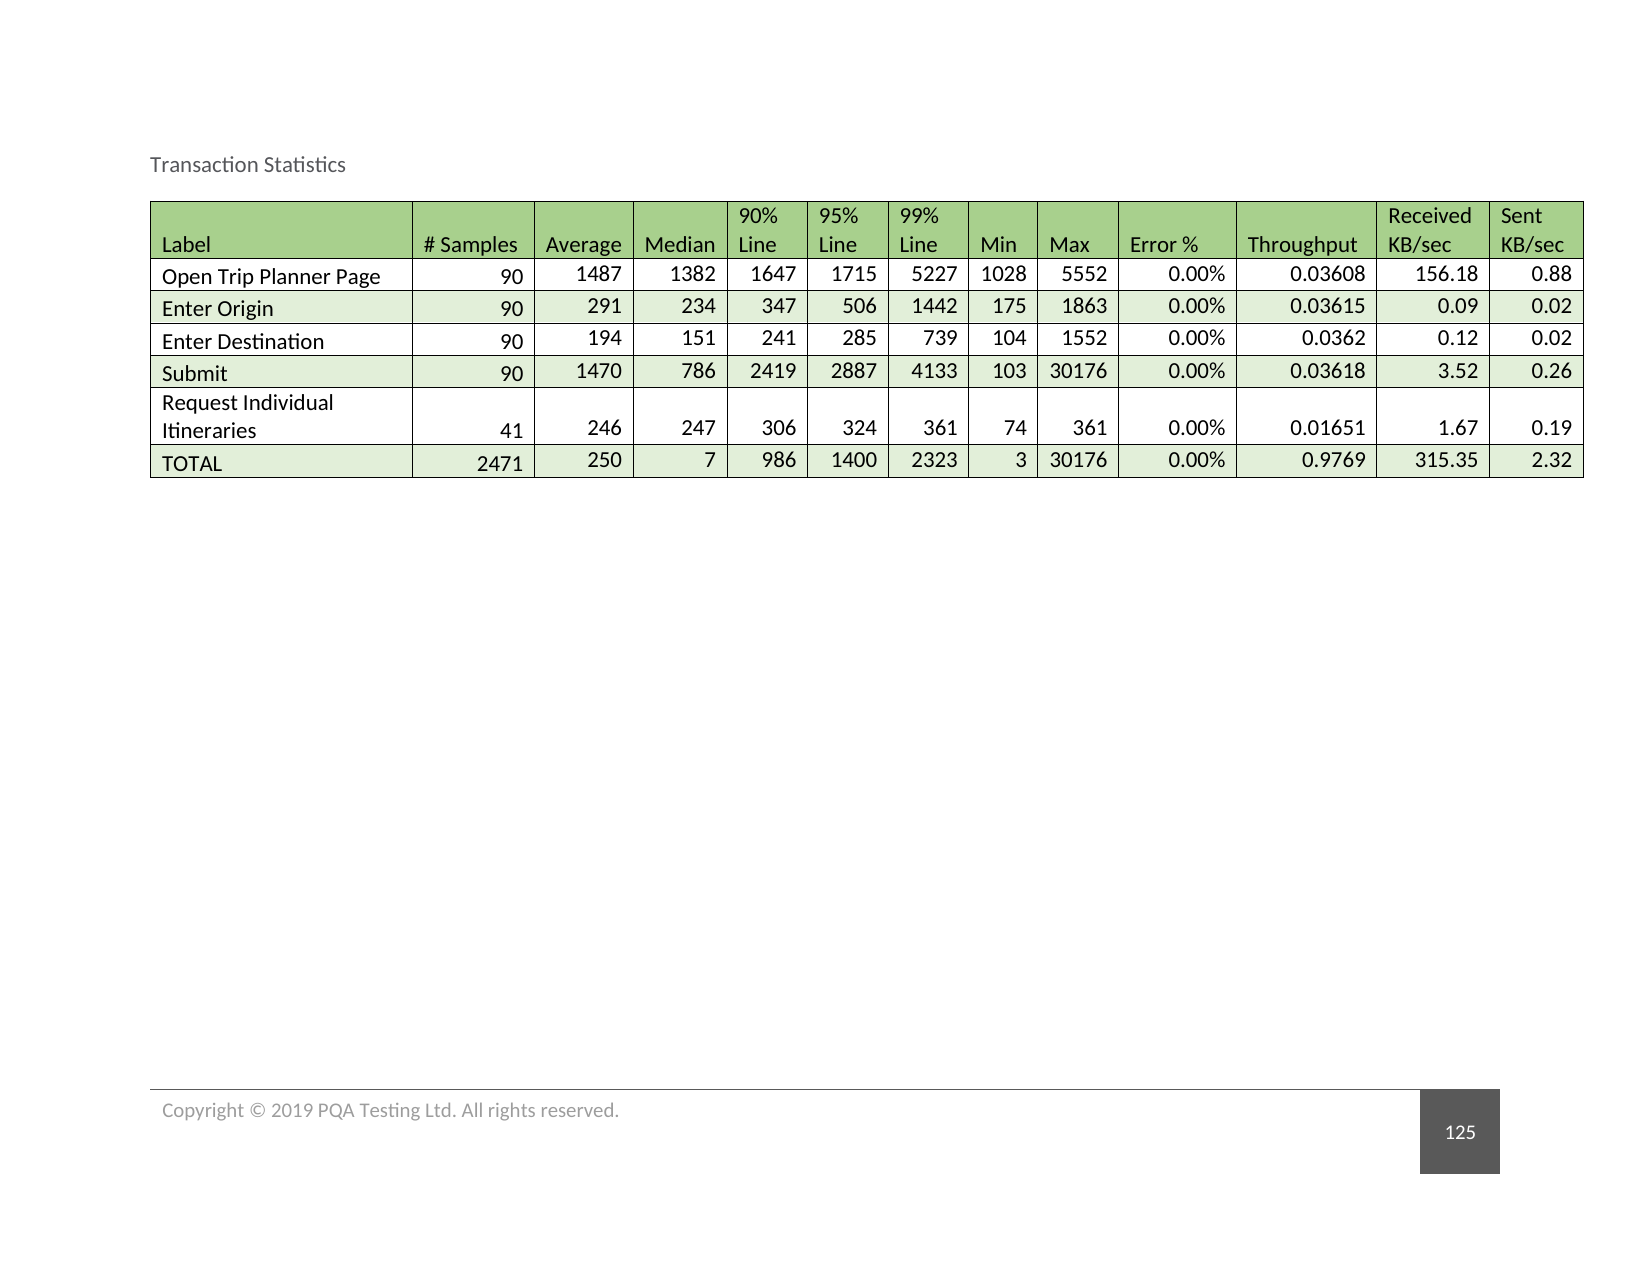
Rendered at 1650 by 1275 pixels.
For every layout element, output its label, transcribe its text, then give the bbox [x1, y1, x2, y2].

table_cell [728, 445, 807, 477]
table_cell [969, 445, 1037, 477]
table_cell 151 [634, 324, 727, 355]
table_header 99% Line [889, 202, 968, 258]
table_cell 5552 [1038, 259, 1118, 290]
table_cell 1442 [889, 291, 968, 322]
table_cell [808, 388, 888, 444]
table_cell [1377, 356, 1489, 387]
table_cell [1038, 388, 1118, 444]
table_header Median [634, 202, 727, 258]
table_cell 90 [413, 324, 534, 355]
table_header Average [535, 202, 633, 258]
text Transaction Statistics [150, 150, 1500, 178]
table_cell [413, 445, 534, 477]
table_cell 1552 [1038, 324, 1118, 355]
table_cell 1647 [728, 259, 807, 290]
table_cell 1487 [535, 259, 633, 290]
table_cell 104 [969, 324, 1037, 355]
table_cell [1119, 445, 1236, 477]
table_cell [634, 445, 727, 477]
table_cell 739 [889, 324, 968, 355]
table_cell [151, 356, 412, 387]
table_header Error % [1119, 202, 1236, 258]
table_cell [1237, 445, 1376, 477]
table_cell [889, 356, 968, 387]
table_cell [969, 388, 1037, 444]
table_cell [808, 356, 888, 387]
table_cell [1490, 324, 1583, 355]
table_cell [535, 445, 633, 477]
table_cell 0.03615 [1237, 291, 1376, 322]
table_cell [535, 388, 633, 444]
table_cell 234 [634, 291, 727, 322]
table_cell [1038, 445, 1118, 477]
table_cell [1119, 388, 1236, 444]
table_cell 0.09 [1377, 291, 1489, 322]
table_cell 156.18 [1377, 259, 1489, 290]
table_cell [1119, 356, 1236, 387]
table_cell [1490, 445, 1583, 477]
table_header 90% Line [728, 202, 807, 258]
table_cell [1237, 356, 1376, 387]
table_cell 1382 [634, 259, 727, 290]
table_header Sent KB/sec [1490, 202, 1583, 258]
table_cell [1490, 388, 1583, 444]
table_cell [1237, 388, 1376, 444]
table_cell 285 [808, 324, 888, 355]
table_cell 175 [969, 291, 1037, 322]
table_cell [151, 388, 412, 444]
table_cell 291 [535, 291, 633, 322]
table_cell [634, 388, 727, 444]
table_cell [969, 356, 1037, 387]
table_cell 241 [728, 324, 807, 355]
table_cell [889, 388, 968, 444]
table_header Received KB/sec [1377, 202, 1489, 258]
table_cell 194 [535, 324, 633, 355]
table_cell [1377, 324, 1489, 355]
table_cell 347 [728, 291, 807, 322]
table_cell 90 [413, 291, 534, 322]
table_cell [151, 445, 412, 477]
table_header Throughput [1237, 202, 1376, 258]
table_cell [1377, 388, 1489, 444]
table_cell Open Trip Planner Page [151, 259, 412, 290]
table_cell 0.00% [1119, 291, 1236, 322]
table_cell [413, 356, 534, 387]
table_cell 5227 [889, 259, 968, 290]
table_cell 1715 [808, 259, 888, 290]
table_header Min [969, 202, 1037, 258]
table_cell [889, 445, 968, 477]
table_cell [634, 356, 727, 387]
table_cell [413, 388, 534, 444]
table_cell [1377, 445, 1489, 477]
table_cell 0.00% [1119, 324, 1236, 355]
table_cell Enter Origin [151, 291, 412, 322]
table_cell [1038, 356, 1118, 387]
table_cell 0.0362 [1237, 324, 1376, 355]
table_header 95% Line [808, 202, 888, 258]
table_cell 1863 [1038, 291, 1118, 322]
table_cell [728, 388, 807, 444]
table_cell 90 [413, 259, 534, 290]
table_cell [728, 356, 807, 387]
table_cell 1028 [969, 259, 1037, 290]
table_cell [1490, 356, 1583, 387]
table_cell 0.00% [1119, 259, 1236, 290]
table_header Label [151, 202, 412, 258]
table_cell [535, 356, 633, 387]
table_header Max [1038, 202, 1118, 258]
table_cell 0.88 [1490, 259, 1583, 290]
table_cell 506 [808, 291, 888, 322]
table_cell 0.03608 [1237, 259, 1376, 290]
table_header # Samples [413, 202, 534, 258]
table_cell Enter Destination [151, 324, 412, 355]
table_cell 0.02 [1490, 291, 1583, 322]
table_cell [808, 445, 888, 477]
